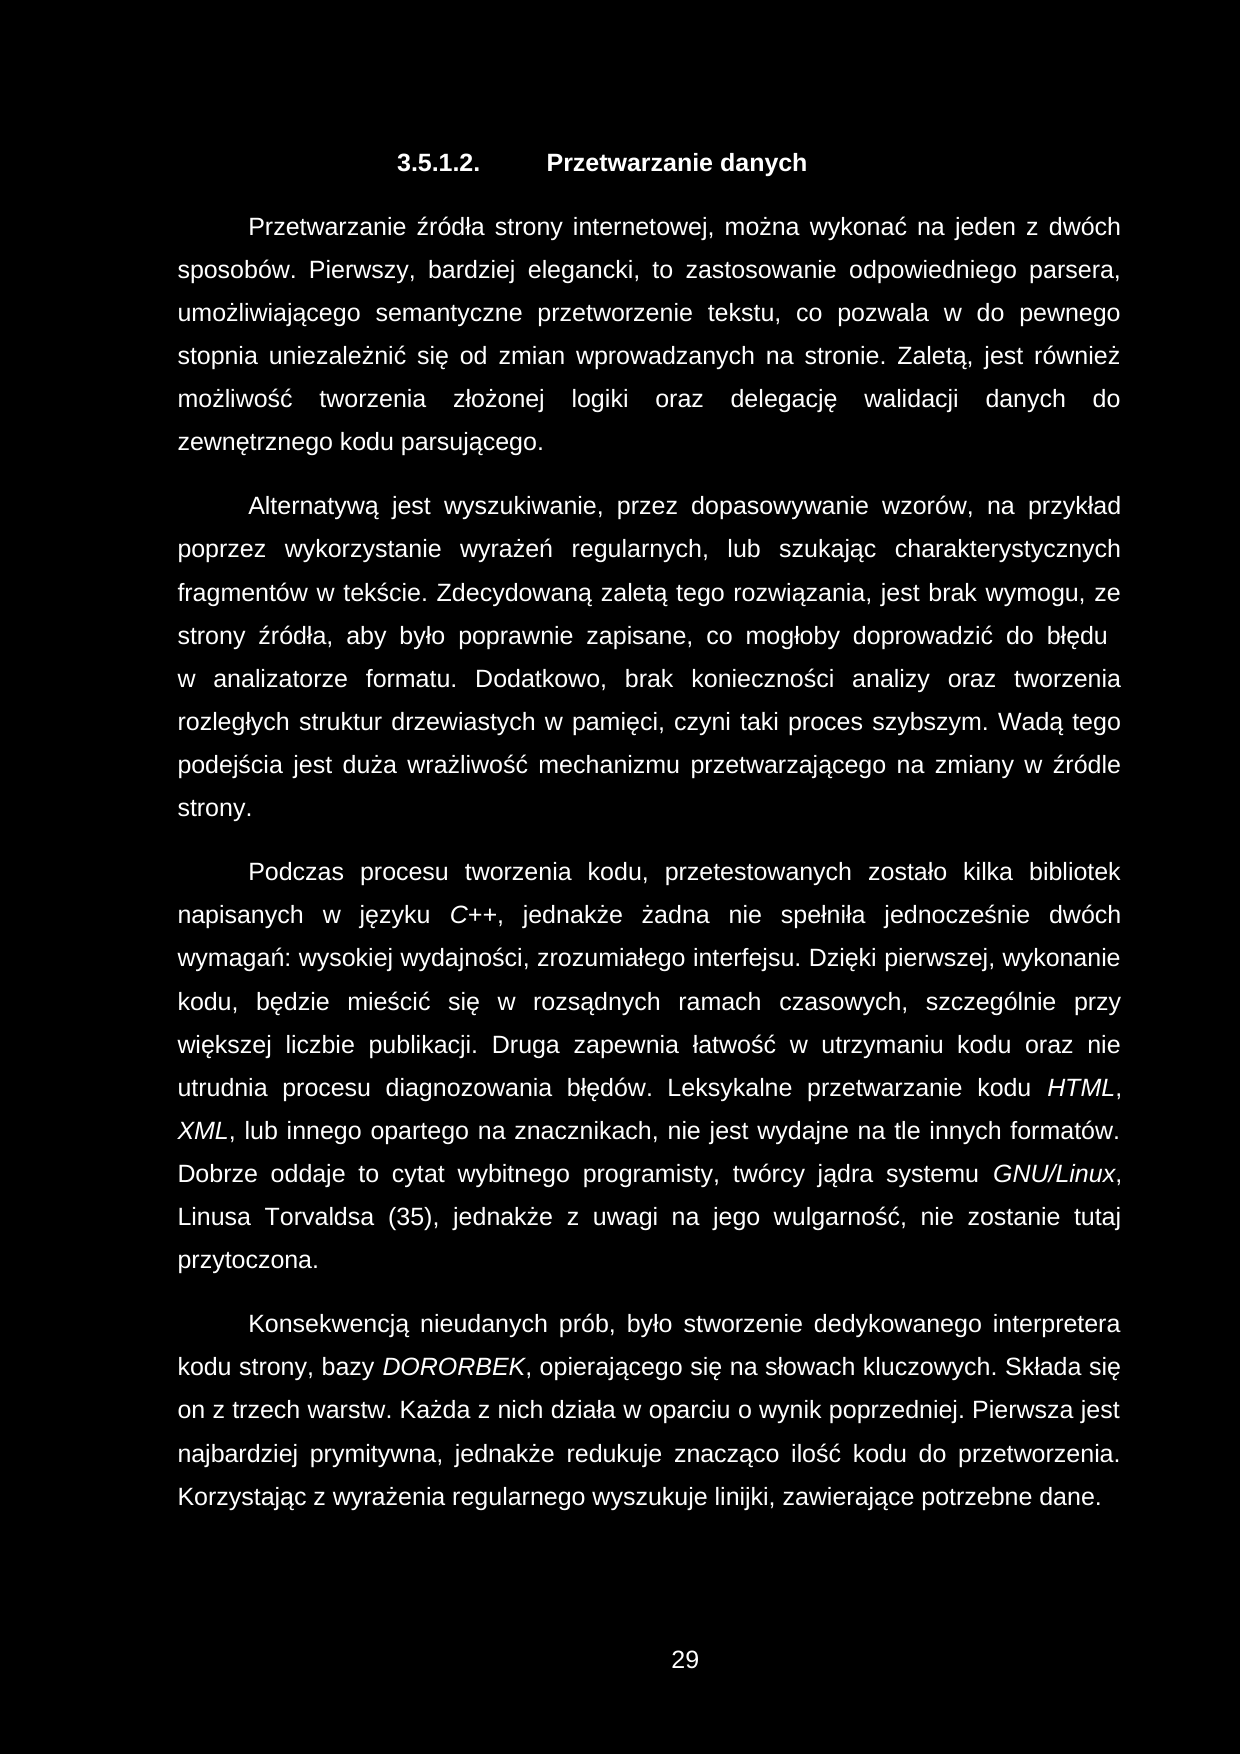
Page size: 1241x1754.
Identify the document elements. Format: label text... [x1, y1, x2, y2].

text Podczas procesu tworzenia kodu, przetestowanych zostało kilka bibliotek napisanych w języku C++, jednakże żadna nie spełniła jednocześnie dwóch wymagań: wysokiej wydajności, zrozumiałego interfejsu. Dzięki pierwszej, wykonanie kodu, będzie mieścić się w rozsądnych ramach czasowych, szczególnie przy większej liczbie publikacji. Druga zapewnia łatwość w utrzymaniu kodu oraz nie utrudnia procesu diagnozowania błędów. Leksykalne przetwarzanie kodu HTML, XML, lub innego opartego na znacznikach, nie jest wydajne na tle innych formatów. Dobrze oddaje to cytat wybitnego programisty, twórcy jądra systemu GNU/Linux, Linusa Torvaldsa , jednakże z uwagi na jego wulgarność, nie zostanie tutaj przytoczona. [177, 857, 1122, 1274]
text Alternatywą jest wyszukiwanie, przez dopasowywanie wzorów, na przykład poprzez wykorzystanie wyrażeń regularnych, lub szukając charakterystycznych fragmentów w tekście. Zdecydowaną zaletą tego rozwiązania, jest brak wymogu, ze strony źródła, aby było poprawnie zapisane, co mogłoby doprowadzić do błędu w analizatorze formatu. Dodatkowo, brak konieczności analizy oraz tworzenia rozległych struktur drzewiastych w pamięci, czyni taki proces szybszym. Wadą tego podejścia jest duża wrażliwość mechanizmu przetwarzającego na zmiany w źródle strony. [177, 491, 1122, 822]
subtitle Przetwarzanie danych [326, 148, 1122, 176]
text Konsekwencją nieudanych prób, było stworzenie dedykowanego interpretera kodu strony, bazy DORORBEK, opierającego się na słowach kluczowych. Składa się on z trzech warstw. Każda z nich działa w oparciu o wynik poprzedniej. Pierwsza jest najbardziej prymitywna, jednakże redukuje znacząco ilość kodu do przetworzenia. Korzystając z wyrażenia regularnego wyszukuje linijki, zawierające potrzebne dane. [177, 1309, 1122, 1510]
text Przetwarzanie źródła strony internetowej, można wykonać na jeden z dwóch sposobów. Pierwszy, bardziej elegancki, to zastosowanie odpowiedniego parsera, umożliwiającego semantyczne przetworzenie tekstu, co pozwala w do pewnego stopnia uniezależnić się od zmian wprowadzanych na stronie. Zaletą, jest również możliwość tworzenia złożonej logiki oraz delegację walidacji danych do zewnętrznego kodu parsującego. [177, 212, 1122, 456]
